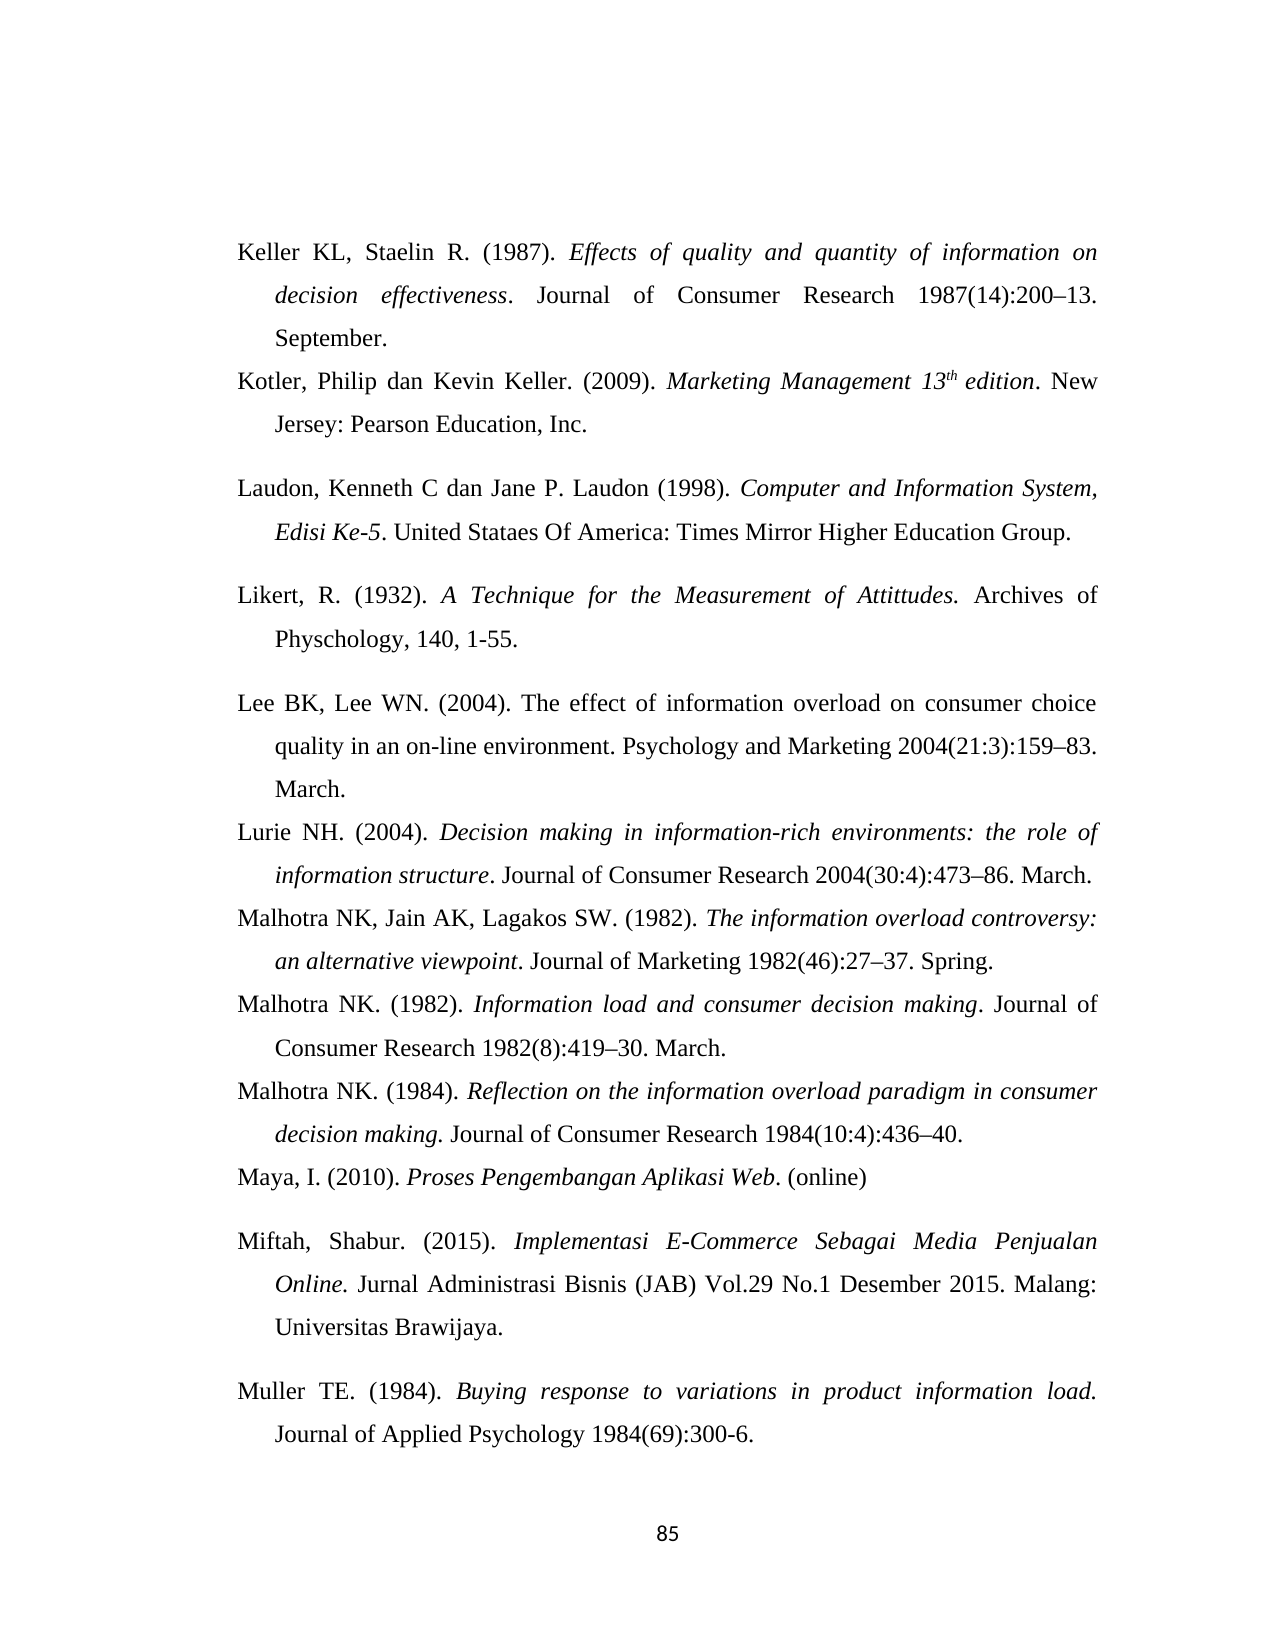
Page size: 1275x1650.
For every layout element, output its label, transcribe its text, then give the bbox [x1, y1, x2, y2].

text Likert, R. (1932). A Technique for the Measurement of Attittudes. Archives of Physchology, 140, 1-55. [237, 581, 1098, 652]
text Malhotra NK, Jain AK, Lagakos SW. (1982). The information overload controversy: an alternative viewpoint. Journal of Marketing 1982(46):27–37. Spring. [237, 903, 1098, 975]
text Laudon, Kenneth C dan Jane P. Laudon (1998). Computer and Information System, Edisi Ke-5. United Stataes Of America: Times Mirror Higher Education Group. [237, 473, 1098, 545]
text Maya, I. (2010). Proses Pengembangan Aplikasi Web. (online) [237, 1162, 1098, 1191]
text Kotler, Philip dan Kevin Keller. (2009). Marketing Management 13th edition. New Jersey: Pearson Education, Inc. [237, 366, 1098, 438]
text Keller KL, Staelin R. (1987). Effects of quality and quantity of information on decision effectiveness. Journal of Consumer Research 1987(14):200–13. September. [237, 237, 1098, 352]
text Malhotra NK. (1982). Information load and consumer decision making. Journal of Consumer Research 1982(8):419–30. March. [237, 989, 1098, 1061]
text Lurie NH. (2004). Decision making in information-rich environments: the role of information structure. Journal of Consumer Research 2004(30:4):473–86. March. [237, 817, 1098, 889]
text Lee BK, Lee WN. (2004). The effect of information overload on consumer choice quality in an on-line environment. Psychology and Marketing 2004(21:3):159–83. March. [237, 688, 1098, 803]
text Miftah, Shabur. (2015). Implementasi E-Commerce Sebagai Media Penjualan Online. Jurnal Administrasi Bisnis (JAB) Vol.29 No.1 Desember 2015. Malang: Universitas Brawijaya. [237, 1226, 1098, 1341]
text Muller TE. (1984). Buying response to variations in product information load. Journal of Applied Psychology 1984(69):300-6. [237, 1376, 1098, 1448]
text Malhotra NK. (1984). Reflection on the information overload paradigm in consumer decision making. Journal of Consumer Research 1984(10:4):436–40. [237, 1076, 1098, 1148]
